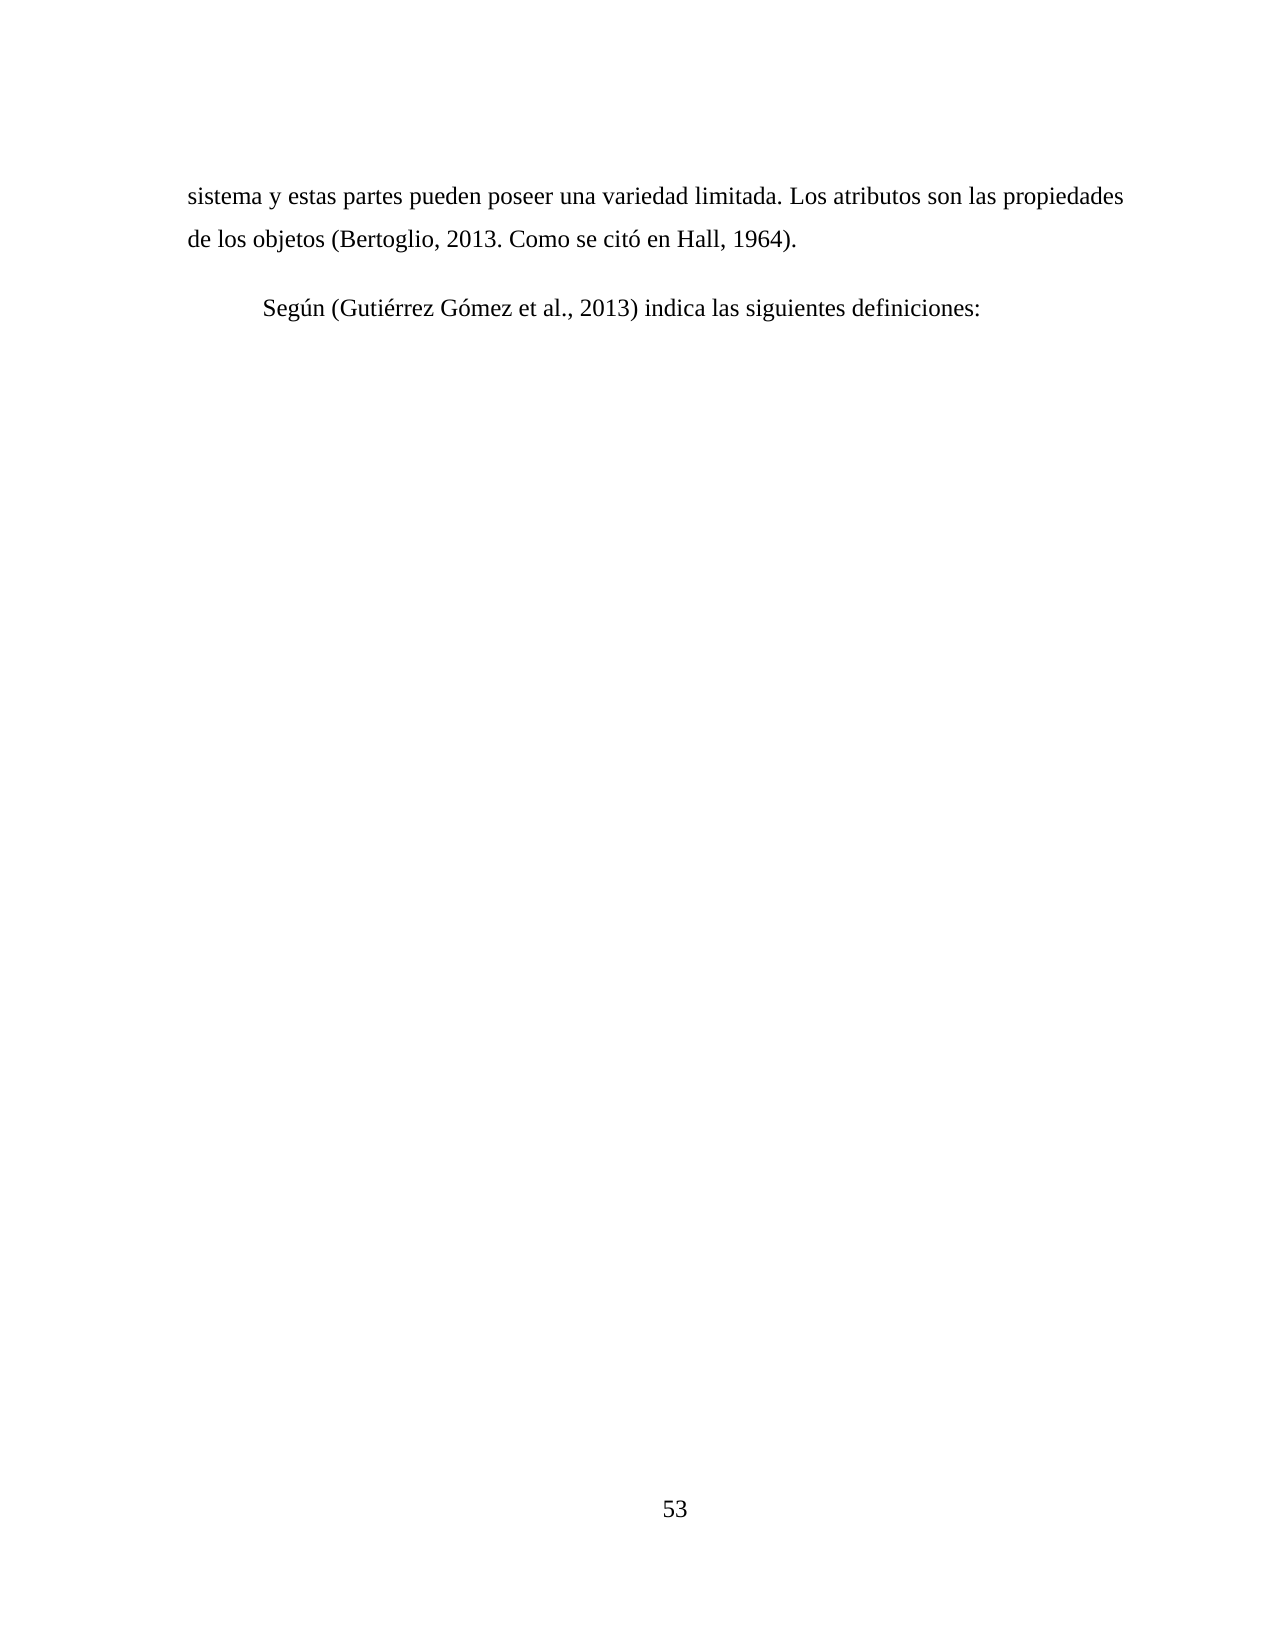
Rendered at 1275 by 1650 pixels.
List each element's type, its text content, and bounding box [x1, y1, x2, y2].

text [187, 181, 1125, 253]
text Según (Gutiérrez Gómez et al., 2013) indica las siguientes definiciones: [187, 293, 1125, 321]
